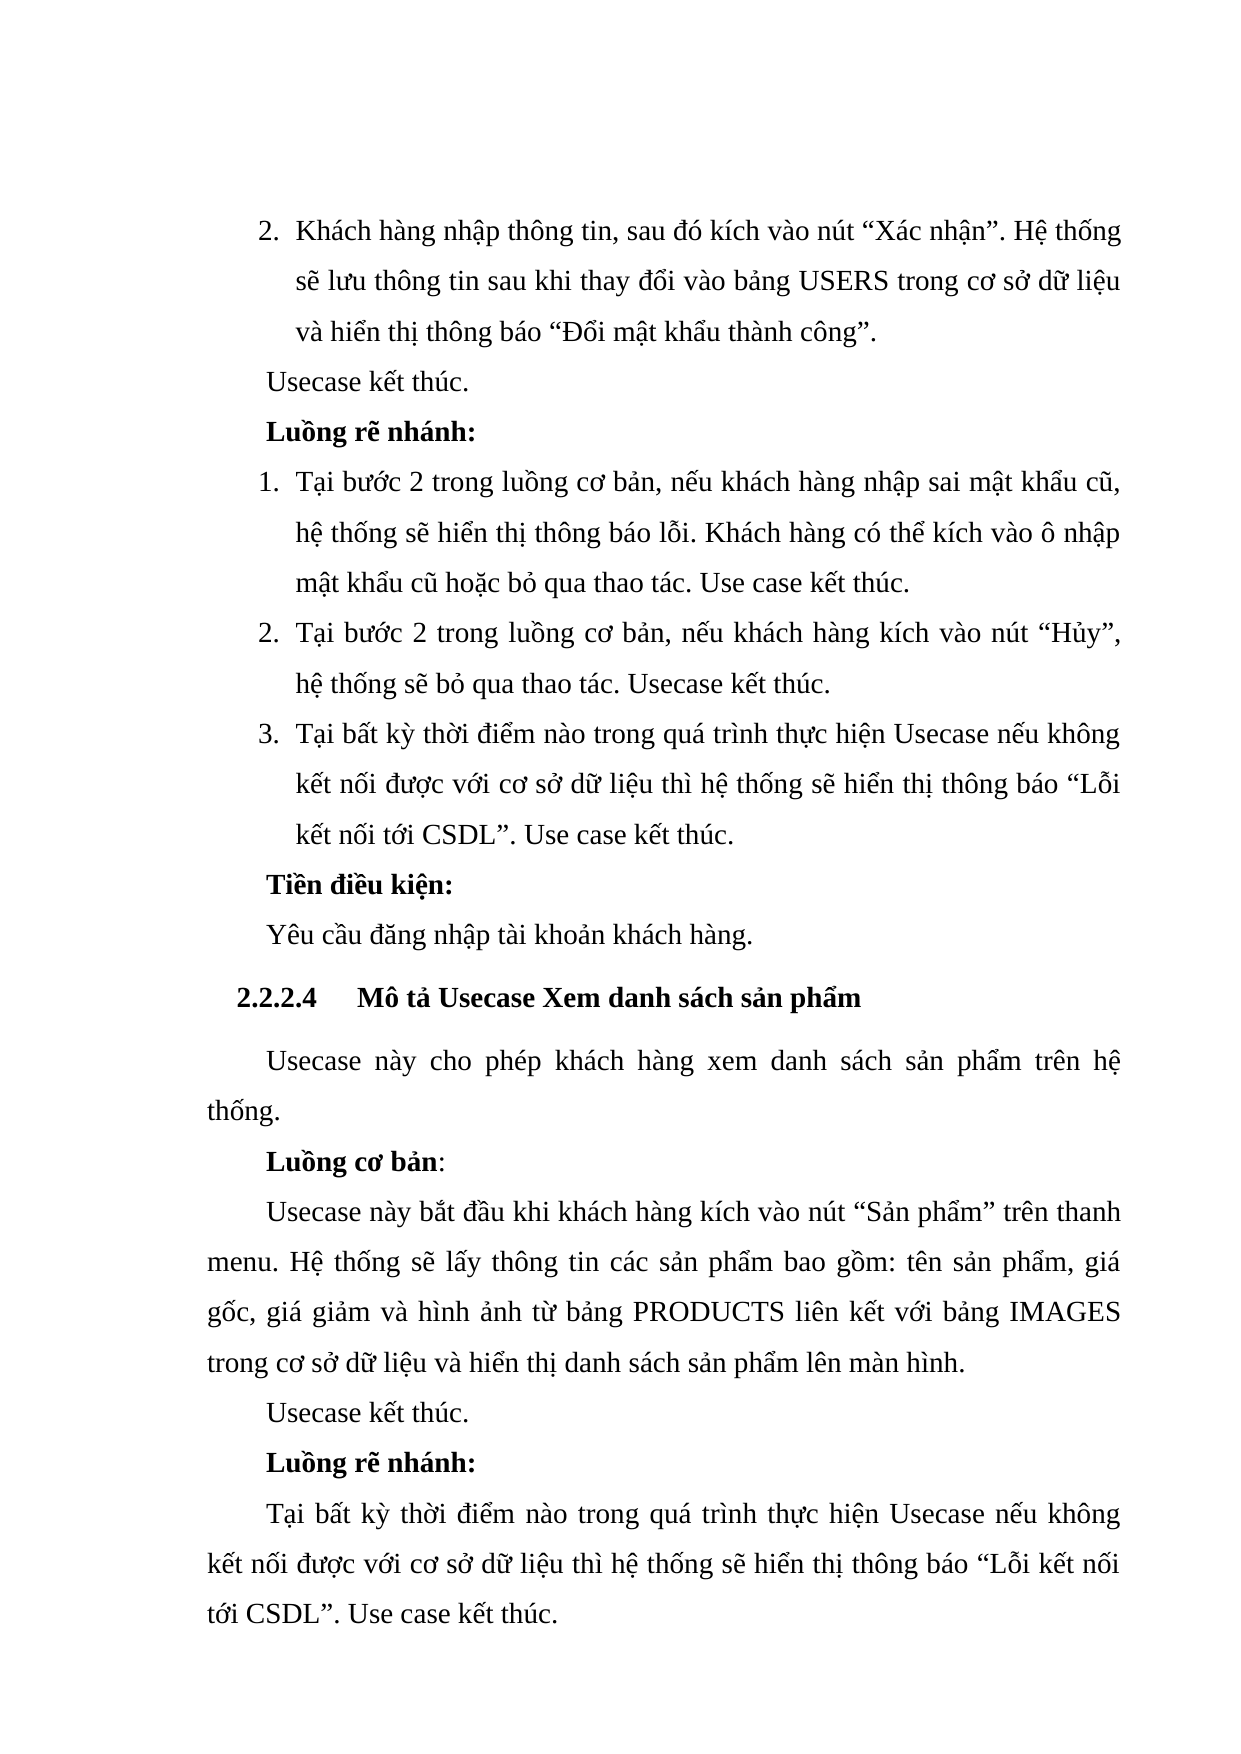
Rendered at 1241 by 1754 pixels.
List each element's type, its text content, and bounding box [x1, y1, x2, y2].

text Tại bất kỳ thời điểm nào trong quá trình thực hiện Usecase nếu không kết nối được với cơ sở dữ liệu thì hệ thống sẽ hiển thị thông báo “Lỗi kết nối tới CSDL”. Use case kết thúc. [207, 1496, 1122, 1630]
text Yêu cầu đăng nhập tài khoản khách hàng. [207, 917, 1122, 951]
list Tại bất kỳ thời điểm nào trong quá trình thực hiện Usecase nếu không kết nối được với cơ sở dữ liệu thì hệ thống sẽ hiển thị thông báo “Lỗi kết nối tới CSDL”. Use case kết thúc. [258, 716, 1122, 850]
text Usecase này cho phép khách hàng xem danh sách sản phẩm trên hệ thống. [207, 1043, 1122, 1127]
text Usecase này bắt đầu khi khách hàng kích vào nút “Sản phẩm” trên thanh menu. Hệ thống sẽ lấy thông tin các sản phẩm bao gồm: tên sản phẩm, giá gốc, giá giảm và hình ảnh từ bảng PRODUCTS liên kết với bảng IMAGES trong cơ sở dữ liệu và hiển thị danh sách sản phẩm lên màn hình. [207, 1194, 1122, 1378]
text Luồng cơ bản: [207, 1144, 1122, 1177]
text Luồng rẽ nhánh: [207, 1446, 1122, 1479]
list Khách hàng nhập thông tin, sau đó kích vào nút “Xác nhận”. Hệ thống sẽ lưu thông tin sau khi thay đổi vào bảng USERS trong cơ sở dữ liệu và hiển thị thông báo “Đổi mật khẩu thành công”. [258, 213, 1122, 347]
list Tại bước 2 trong luồng cơ bản, nếu khách hàng nhập sai mật khẩu cũ, hệ thống sẽ hiển thị thông báo lỗi. Khách hàng có thể kích vào ô nhập mật khẩu cũ hoặc bỏ qua thao tác. Use case kết thúc. [258, 464, 1122, 599]
subtitle Mô tả Usecase Xem danh sách sản phẩm [236, 980, 1122, 1014]
list Tại bước 2 trong luồng cơ bản, nếu khách hàng kích vào nút “Hủy”, hệ thống sẽ bỏ qua thao tác. Usecase kết thúc. [258, 616, 1122, 699]
text Luồng rẽ nhánh: [207, 414, 1122, 448]
text Tiền điều kiện: [207, 867, 1122, 901]
text Usecase kết thúc. [207, 364, 1122, 397]
text Usecase kết thúc. [207, 1395, 1122, 1429]
